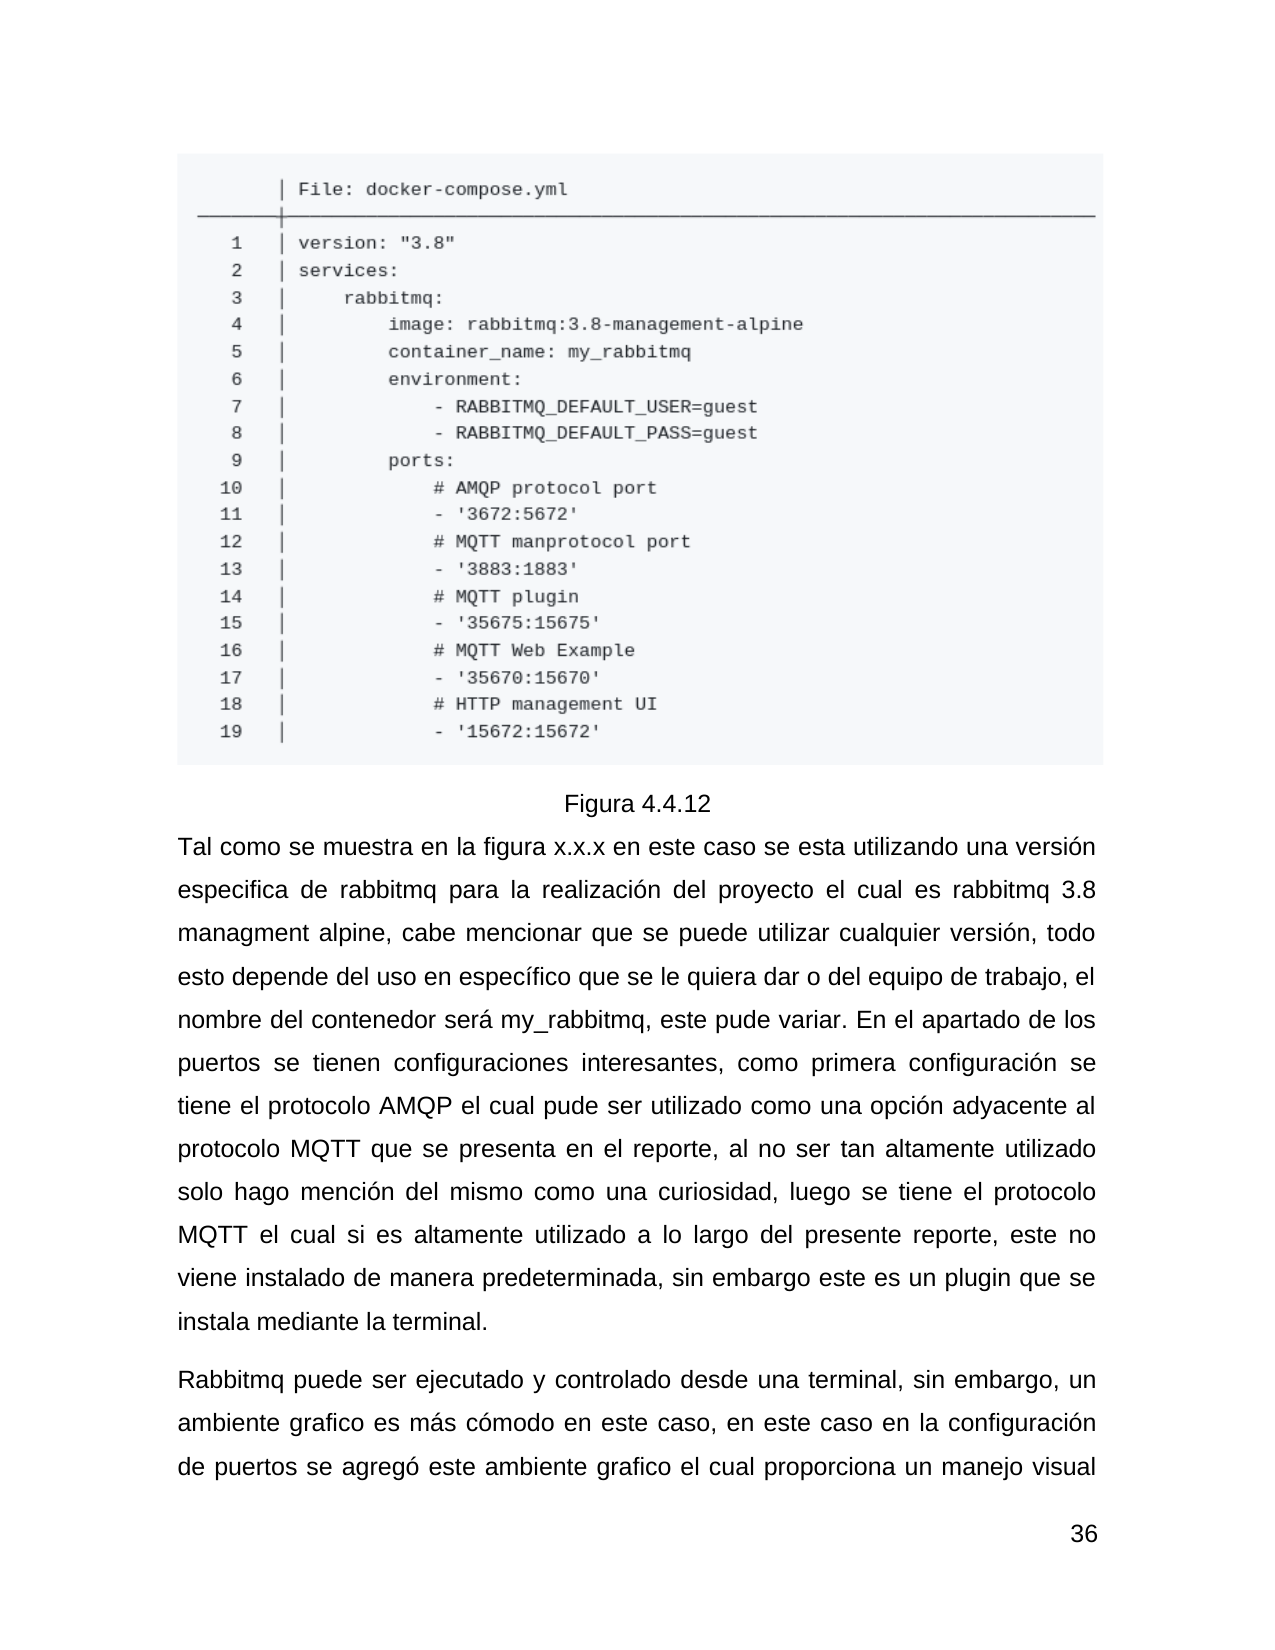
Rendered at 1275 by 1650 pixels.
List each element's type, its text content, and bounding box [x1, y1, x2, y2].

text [177, 1365, 1098, 1480]
text Tal como se muestra en la figura x.x.x en este caso se esta utilizando una versión especifica de rabbitmq para la realización del proyecto el cual es rabbitmq 3.8 managment alpine, cabe mencionar que se puede utilizar cualquier versión, todo esto depende del uso en específico que se le quiera dar o del equipo de trabajo, el nombre del contenedor será my_rabbitmq, este pude variar. En el apartado de los puertos se tienen configuraciones interesantes, como primera configuración se tiene el protocolo AMQP el cual pude ser utilizado como una opción adyacente al protocolo MQTT que se presenta en el reporte, al no ser tan altamente utilizado solo hago mención del mismo como una curiosidad, luego se tiene el protocolo MQTT el cual si es altamente utilizado a lo largo del presente reporte, este no viene instalado de manera predeterminada, sin embargo este es un plugin que se instala mediante la terminal. [177, 832, 1098, 1335]
picture [177, 147, 1104, 765]
text Figura 4.4.12 [177, 789, 1098, 818]
